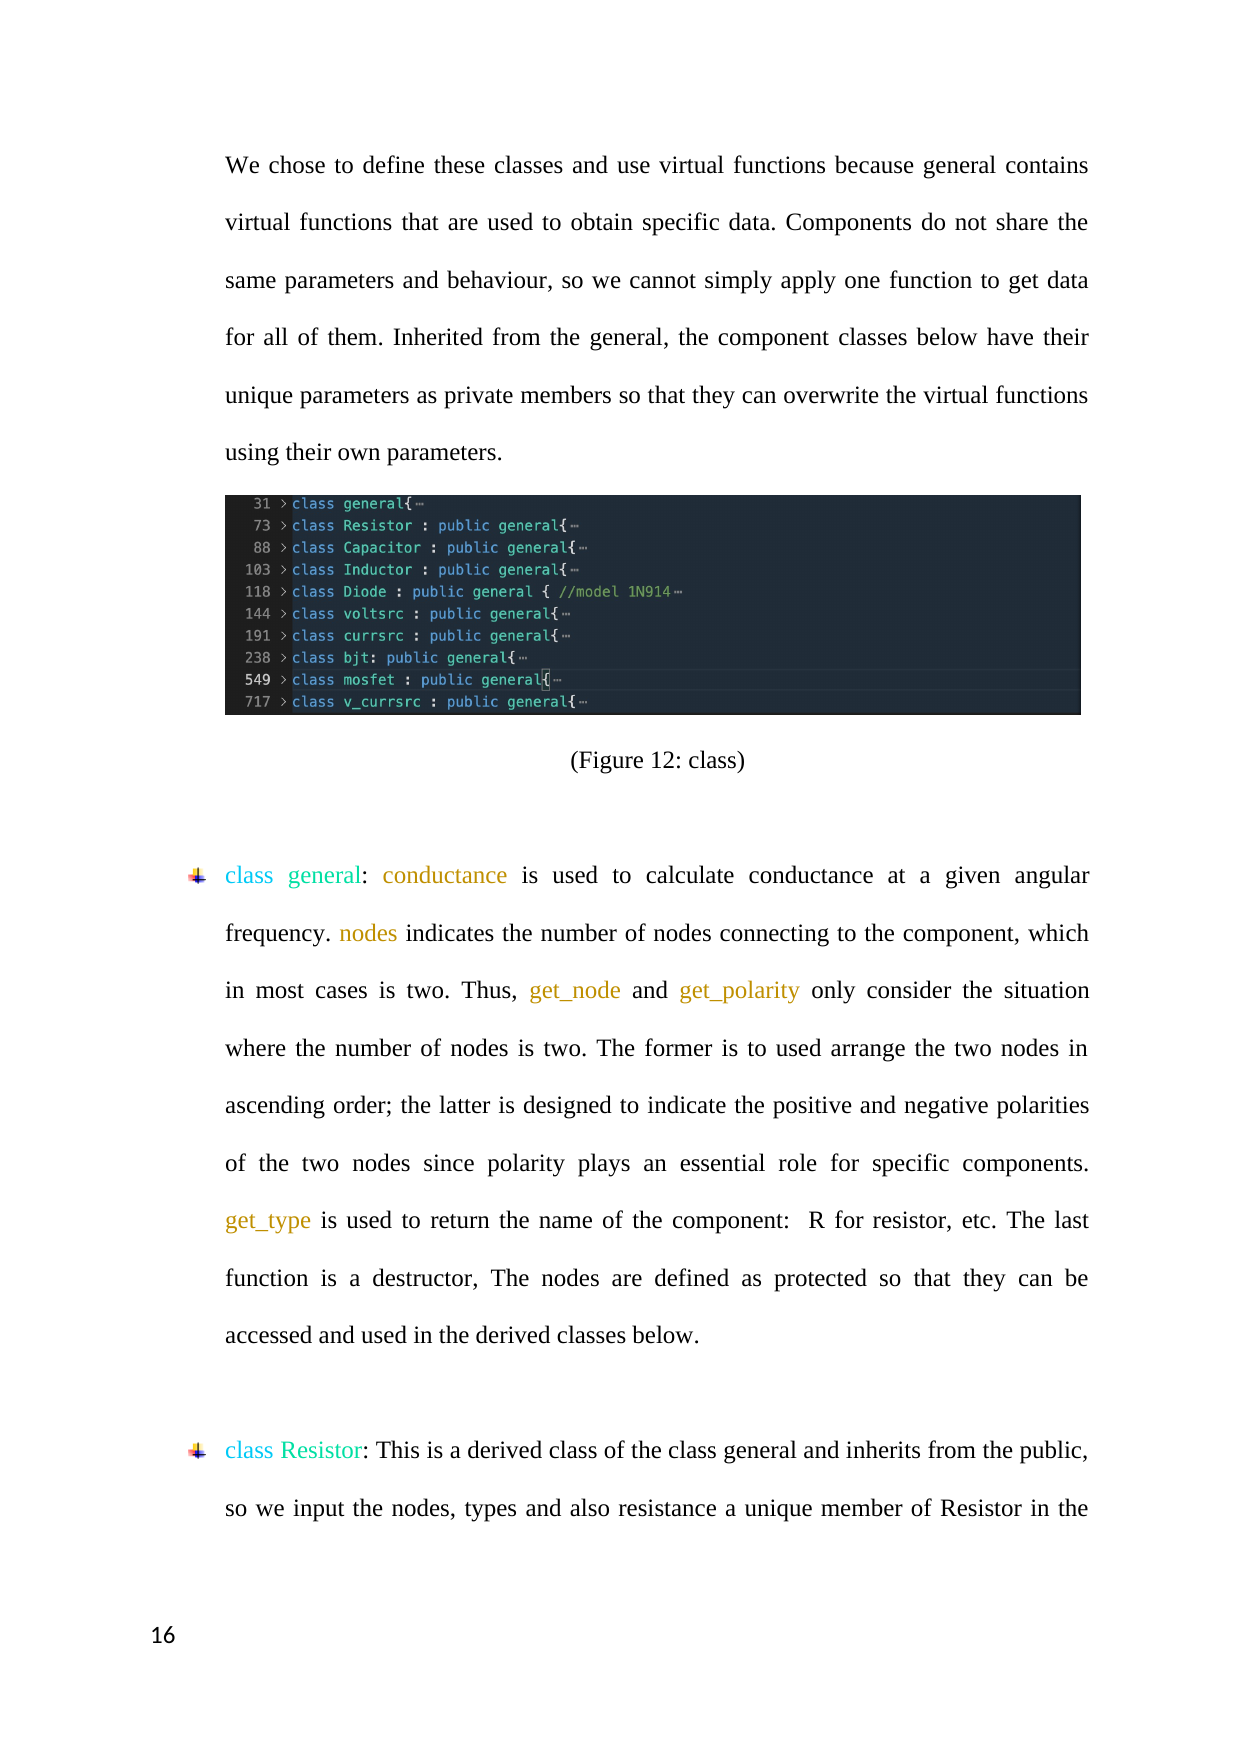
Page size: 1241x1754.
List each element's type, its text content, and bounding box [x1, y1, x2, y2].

picture [188, 866, 206, 884]
picture [188, 1441, 206, 1459]
list (Figure 12: class) [225, 745, 1090, 774]
list class general: conductance is used to calculate conductance at a given angular frequency. nodes indicates the number of nodes connecting to the component, which in most cases is two. Thus, get_node and get_polarity only consider the situation where the number of nodes is two. The former is to used arrange the two nodes in ascending order; the latter is designed to indicate the positive and negative polarities of the two nodes since polarity plays an essential role for specific components. get_type is used to return the name of the component: R for resistor, etc. The last function is a destructor, The nodes are defined as protected so that they can be accessed and used in the derived classes below. [187, 860, 1090, 1349]
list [187, 1435, 1090, 1521]
picture [225, 495, 1081, 715]
list We chose to define these classes and use virtual functions because general contains virtual functions that are used to obtain specific data. Components do not share the same parameters and behaviour, so we cannot simply apply one function to get data for all of them. Inherited from the general, the component classes below have their unique parameters as private members so that they can overwrite the virtual functions using their own parameters. [225, 150, 1090, 466]
